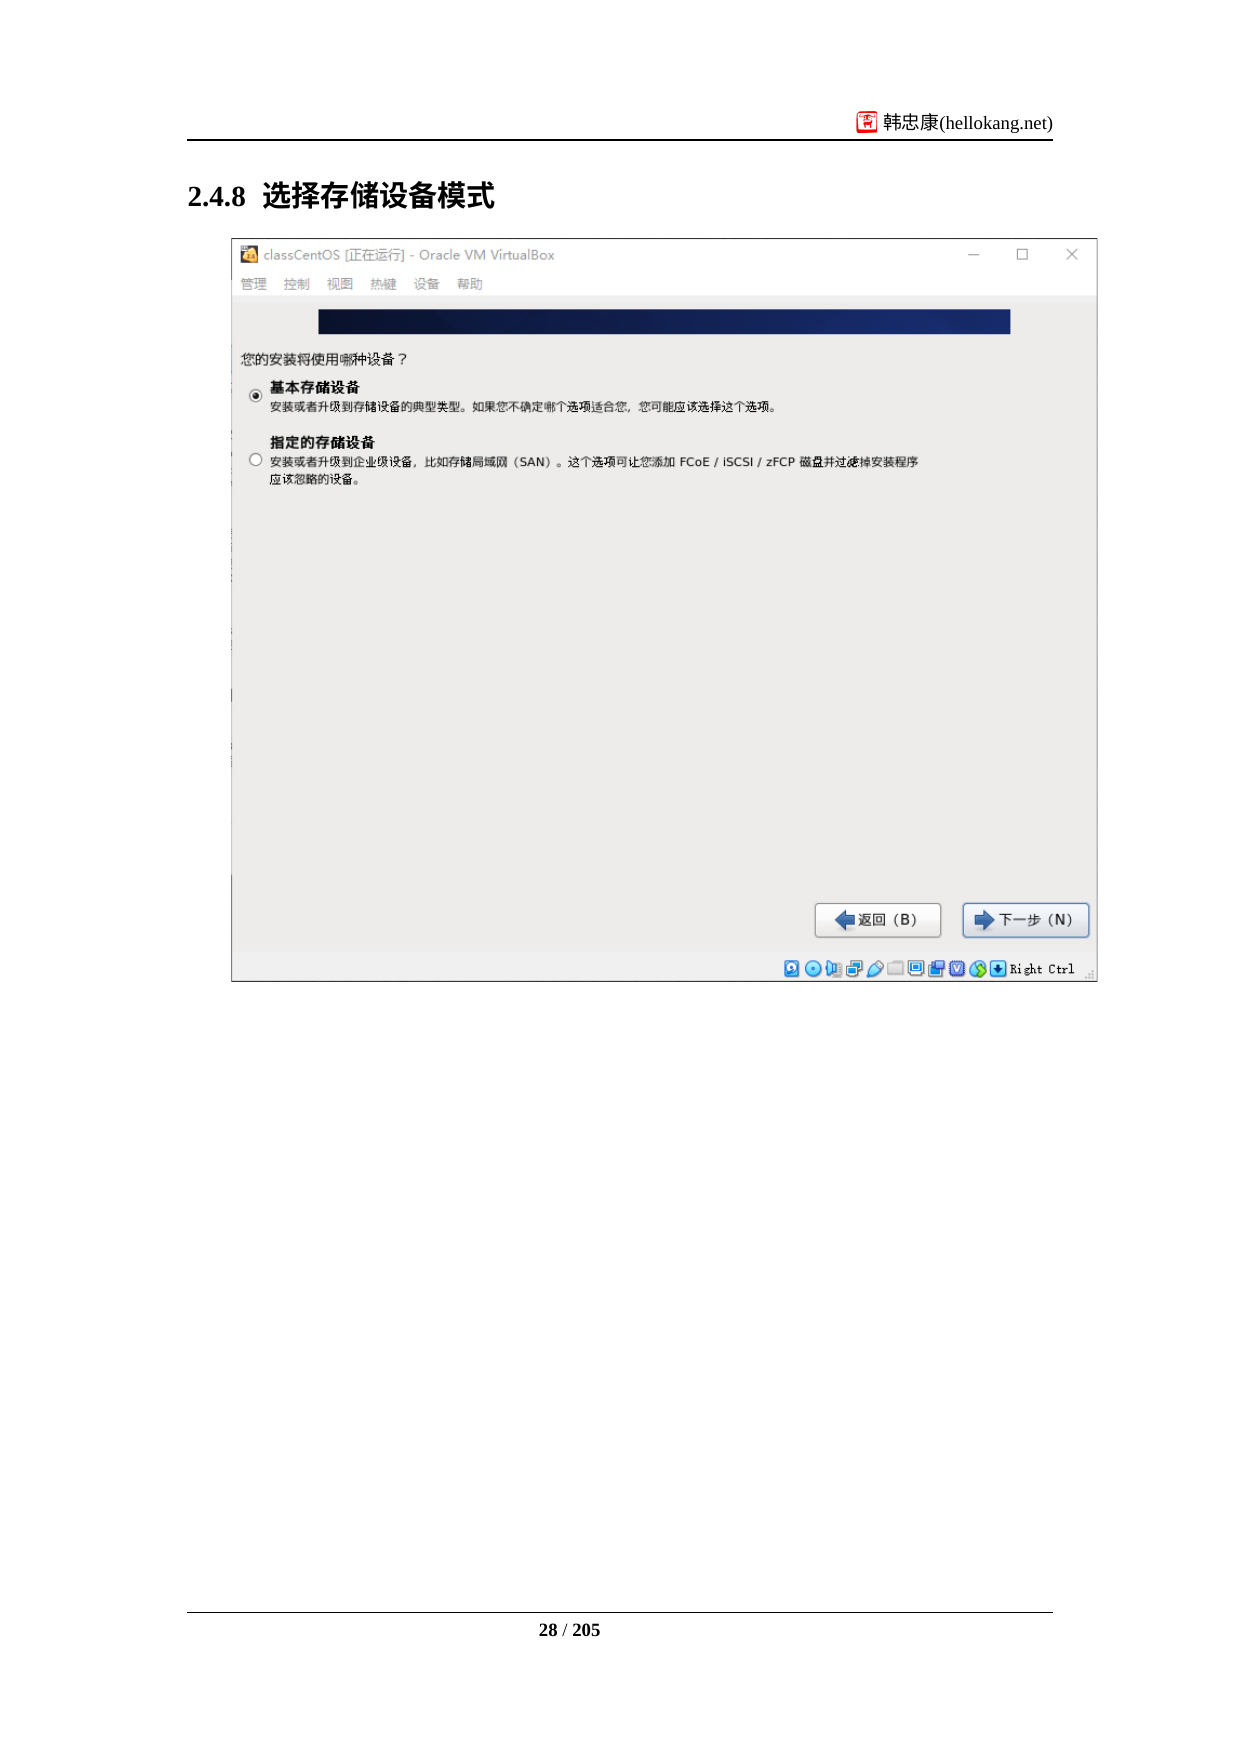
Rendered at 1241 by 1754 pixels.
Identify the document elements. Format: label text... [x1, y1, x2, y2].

picture [856, 111, 878, 133]
subtitle 选择存储设备模式 [187, 161, 1053, 226]
picture [231, 238, 1098, 982]
